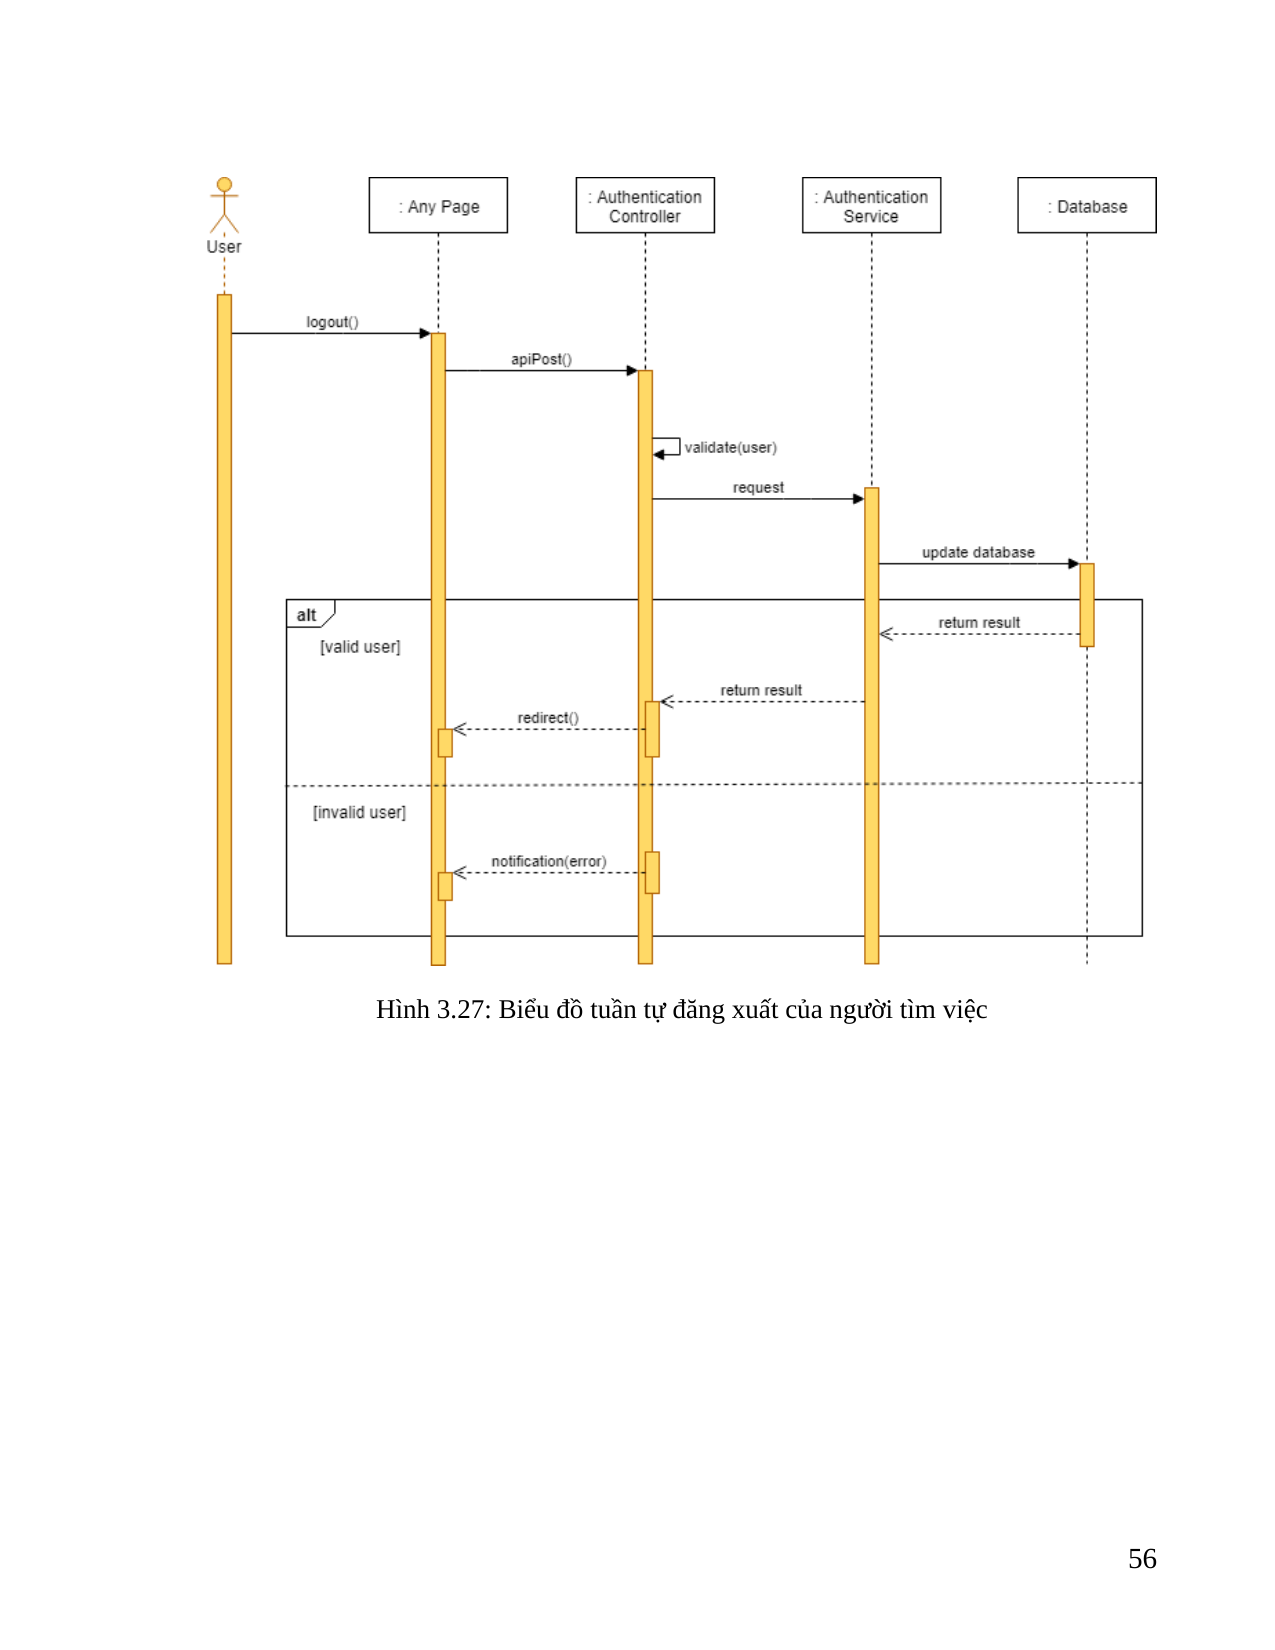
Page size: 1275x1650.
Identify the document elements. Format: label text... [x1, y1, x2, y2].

picture [206, 177, 1157, 966]
text Hình .: Biểu đồ tuần tự đăng xuất của người tìm việc [207, 993, 1157, 1024]
